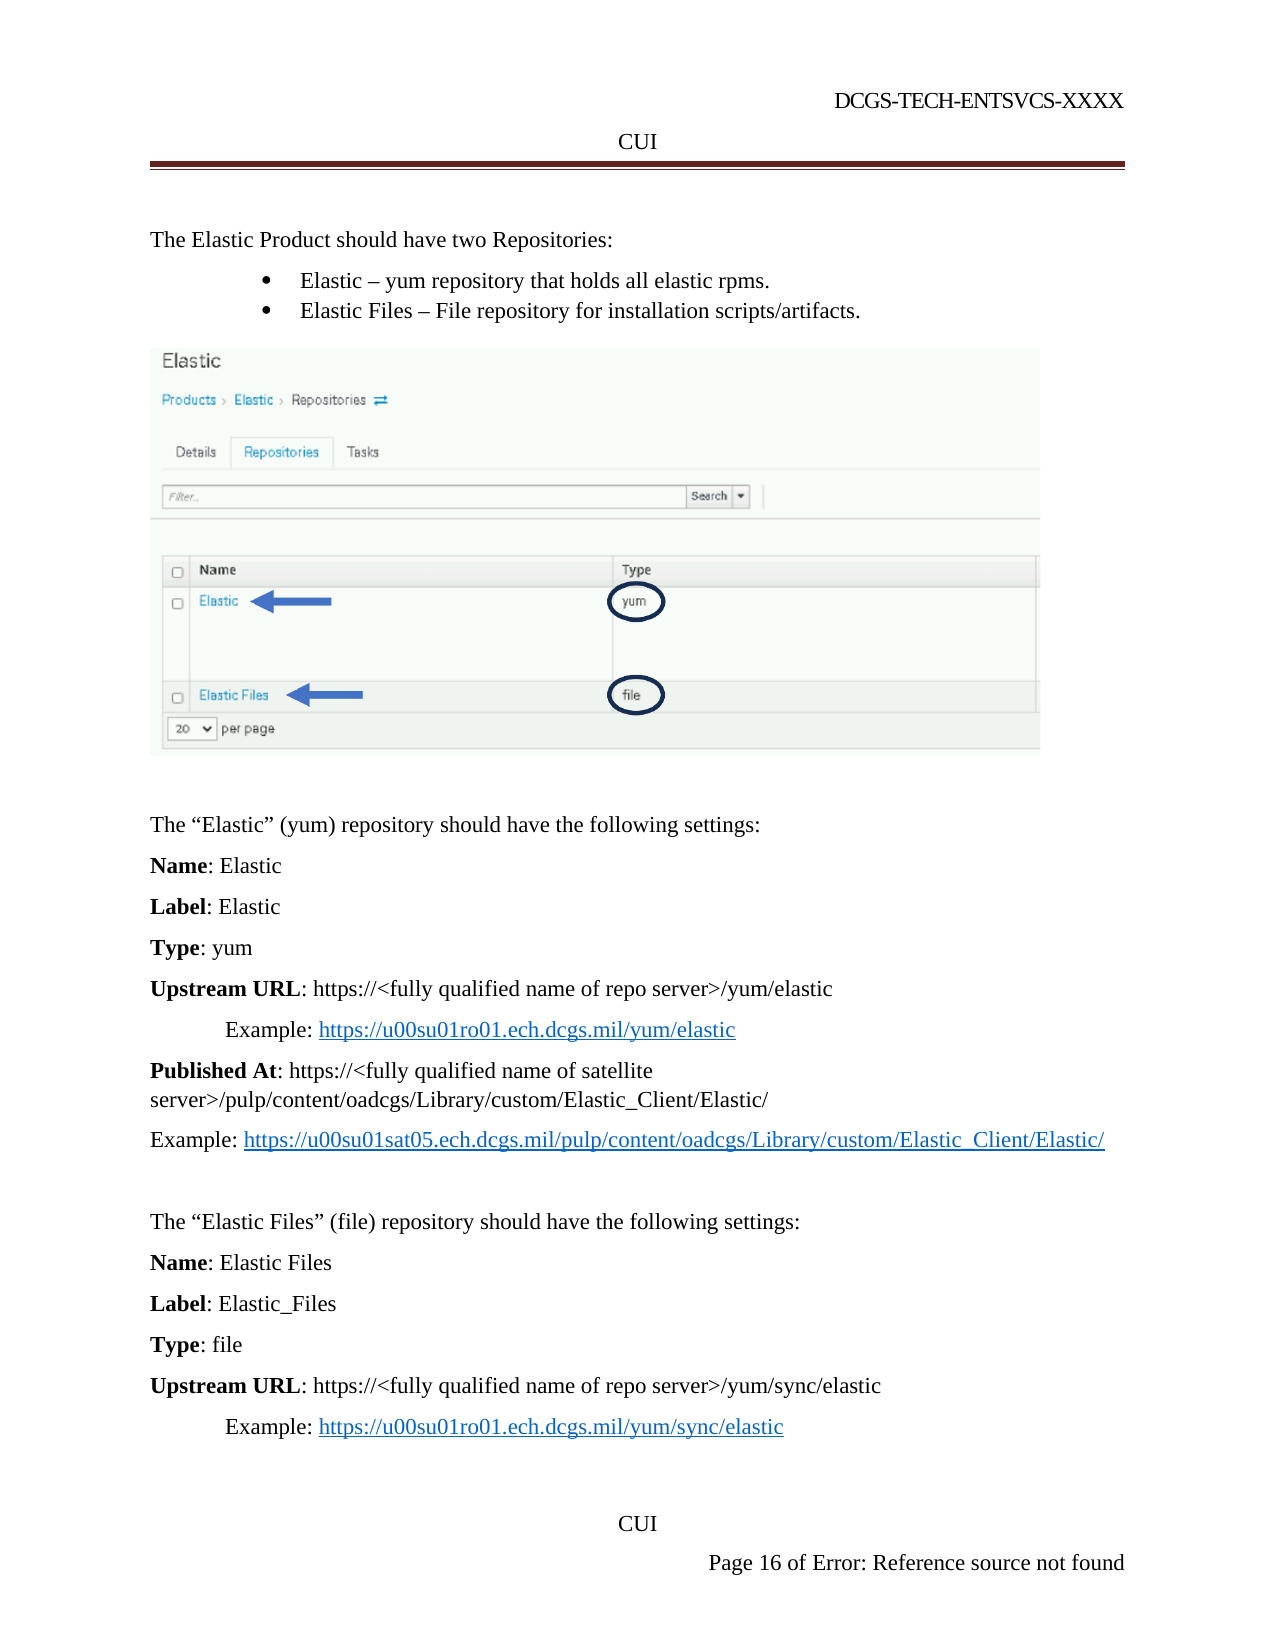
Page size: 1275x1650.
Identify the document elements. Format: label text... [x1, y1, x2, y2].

text Label: Elastic [150, 893, 1125, 920]
text Name: Elastic Files [150, 1249, 1125, 1276]
list Elastic Files – File repository for installation scripts/artifacts. [262, 297, 1125, 323]
text Type: file [150, 1331, 1125, 1358]
text Example: https://u00su01ro01.ech.dcgs.mil/yum/sync/elastic [150, 1413, 1125, 1439]
text Name: Elastic [150, 852, 1125, 879]
text The “Elastic Files” (file) repository should have the following settings: [150, 1208, 1125, 1235]
text The “Elastic” (yum) repository should have the following settings: [150, 812, 1125, 838]
text Example: https://u00su01ro01.ech.dcgs.mil/yum/elastic [150, 1016, 1125, 1043]
text Type: yum [150, 934, 1125, 961]
text Label: Elastic_Files [150, 1290, 1125, 1317]
text The Elastic Product should have two Repositories: [150, 226, 1125, 252]
text Upstream URL: https://<fully qualified name of repo server>/yum/sync/elastic [150, 1372, 1125, 1398]
text Published At: https://<fully qualified name of satellite server>/pulp/content/oadcgs/Library/custom/Elastic_Client/Elastic/ [150, 1057, 1125, 1112]
list Elastic – yum repository that holds all elastic rpms. [262, 267, 1125, 293]
text Upstream URL: https://<fully qualified name of repo server>/yum/elastic [150, 975, 1125, 1002]
picture [150, 348, 1041, 756]
text Example: https://u00su01sat05.ech.dcgs.mil/pulp/content/oadcgs/Library/custom/Elastic_Client/Elastic/ [150, 1127, 1125, 1153]
